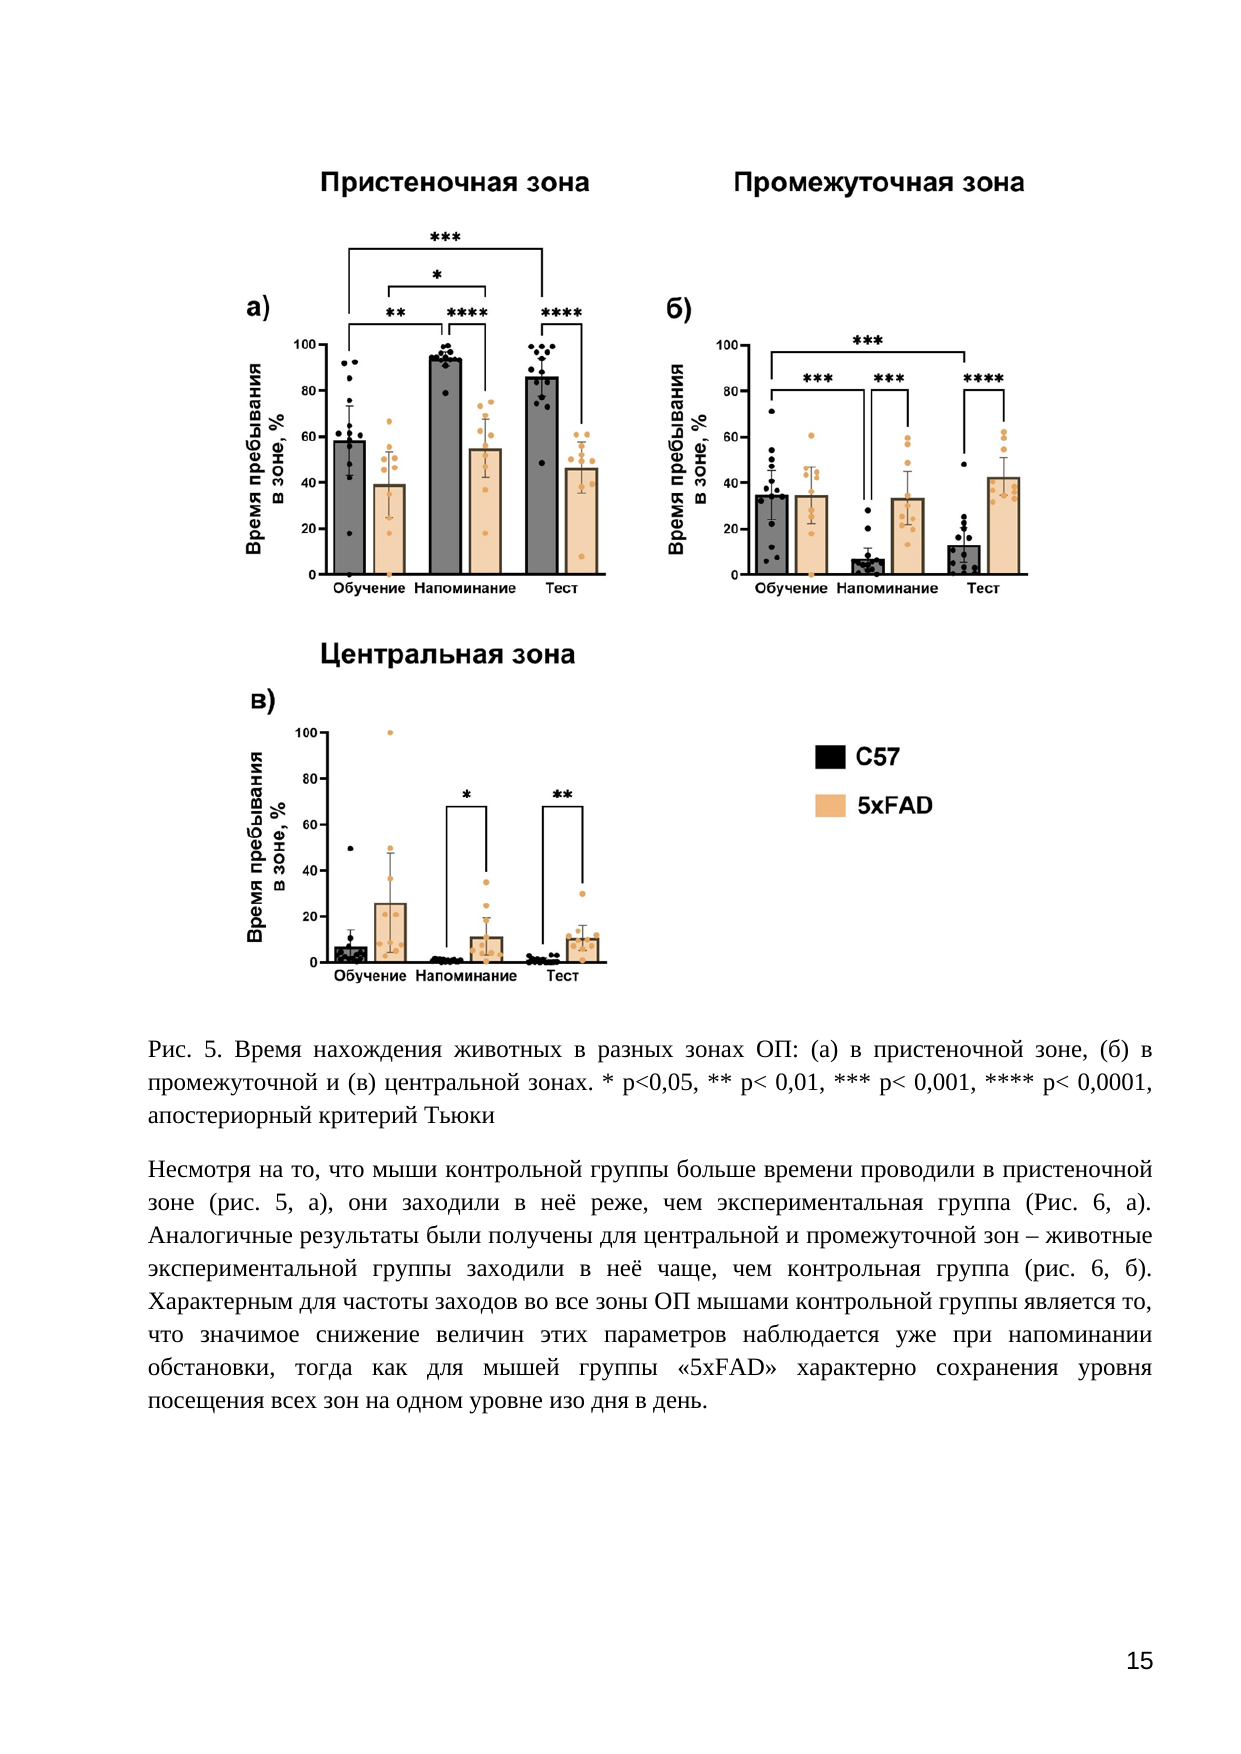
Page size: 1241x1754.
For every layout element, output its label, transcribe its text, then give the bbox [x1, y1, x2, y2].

text Несмотря на то, что мыши контрольной группы больше времени проводили в пристеночной зоне (рис. 5, а), они заходили в неё реже, чем экспериментальная группа (Рис. 6, а). Аналогичные результаты были получены для центральной и промежуточной зон – животные экспериментальной группы заходили в неё чаще, чем контрольная группа (рис. 6, б). Характерным для частоты заходов во все зоны ОП мышами контрольной группы является то, что значимое снижение величин этих параметров наблюдается уже при напоминании обстановки, тогда как для мышей группы «5xFAD» характерно сохранения уровня посещения всех зон на одном уровне изо дня в день. [148, 1154, 1153, 1413]
text Рис. 5. Время нахождения животных в разных зонах ОП: (а) в пристеночной зоне, (б) в промежуточной и (в) центральной зонах. * p<0,05, ** р< 0,01, *** p< 0,001, **** p< 0,0001, апостериорный критерий Тьюки [148, 1034, 1153, 1128]
picture [213, 150, 1088, 1009]
